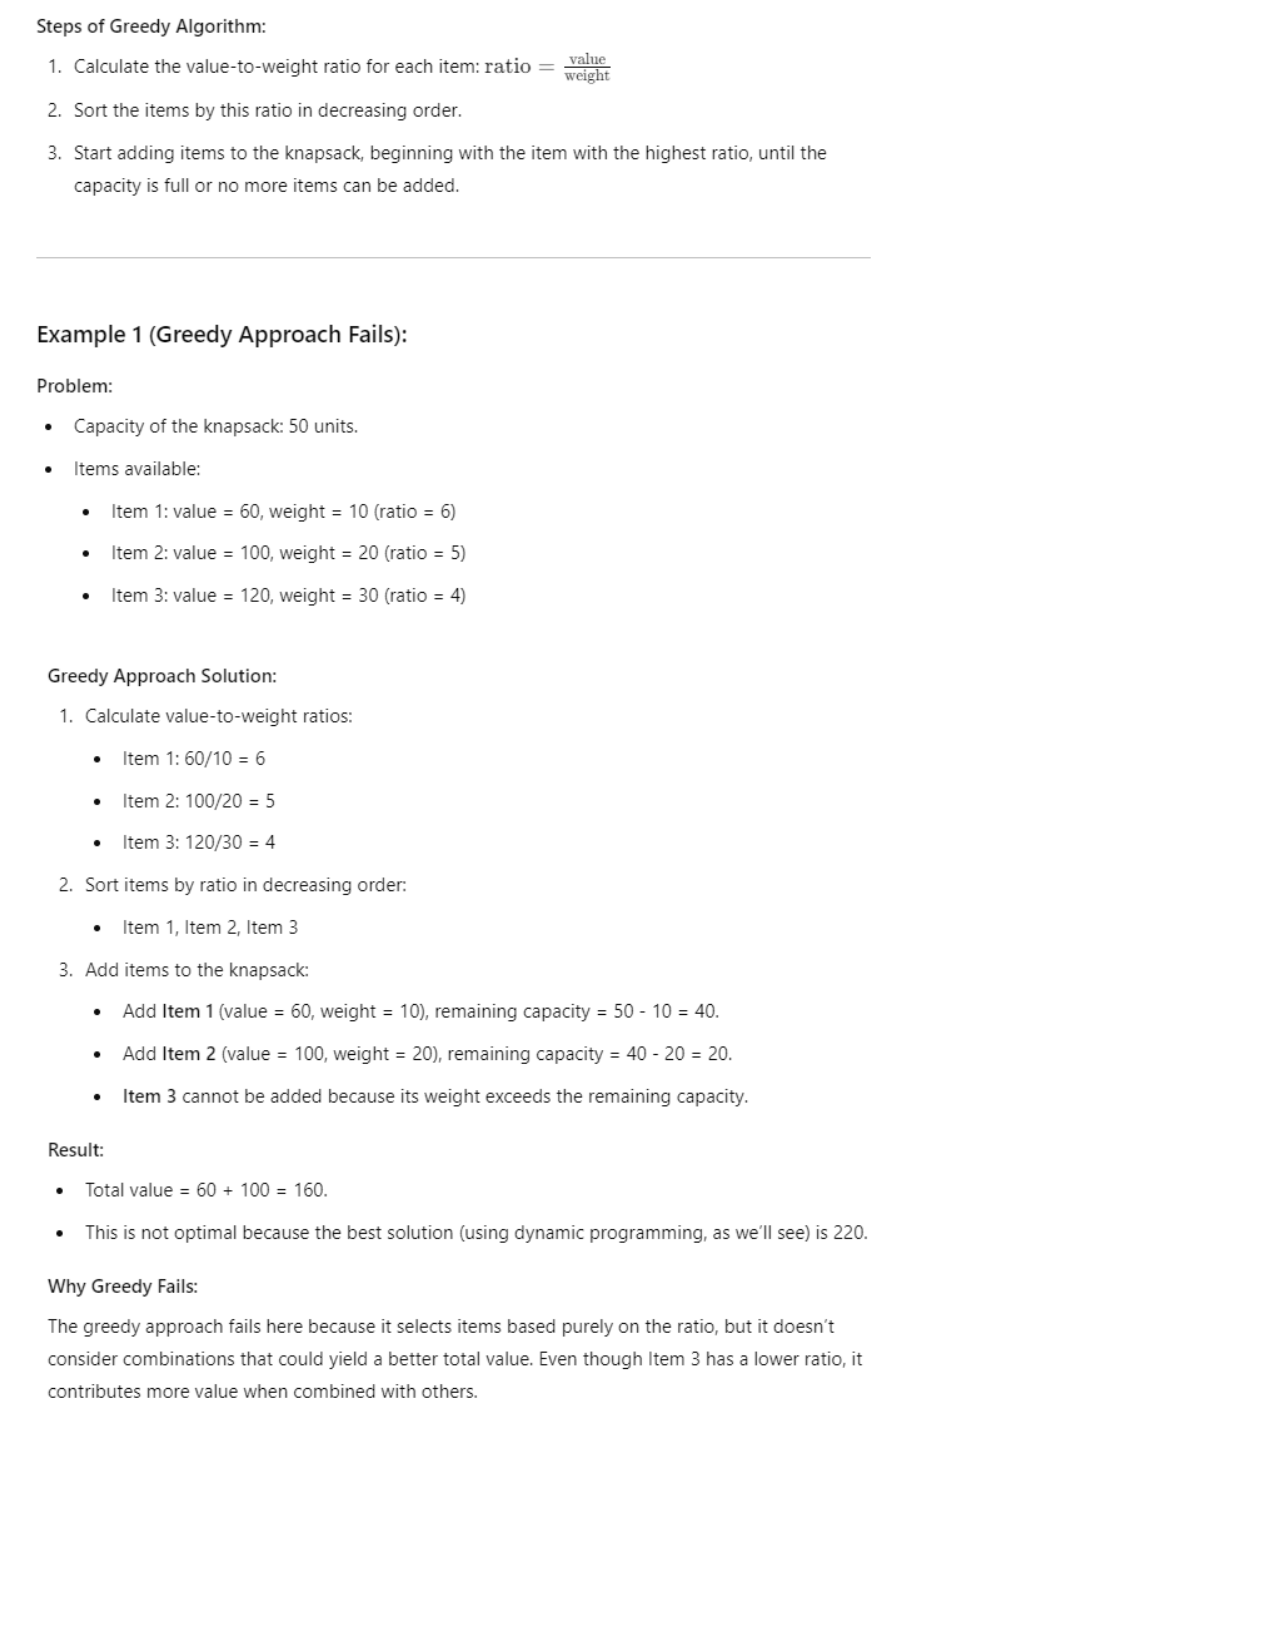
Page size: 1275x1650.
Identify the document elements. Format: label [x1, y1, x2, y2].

picture [9, 0, 981, 627]
picture [9, 645, 1001, 1423]
